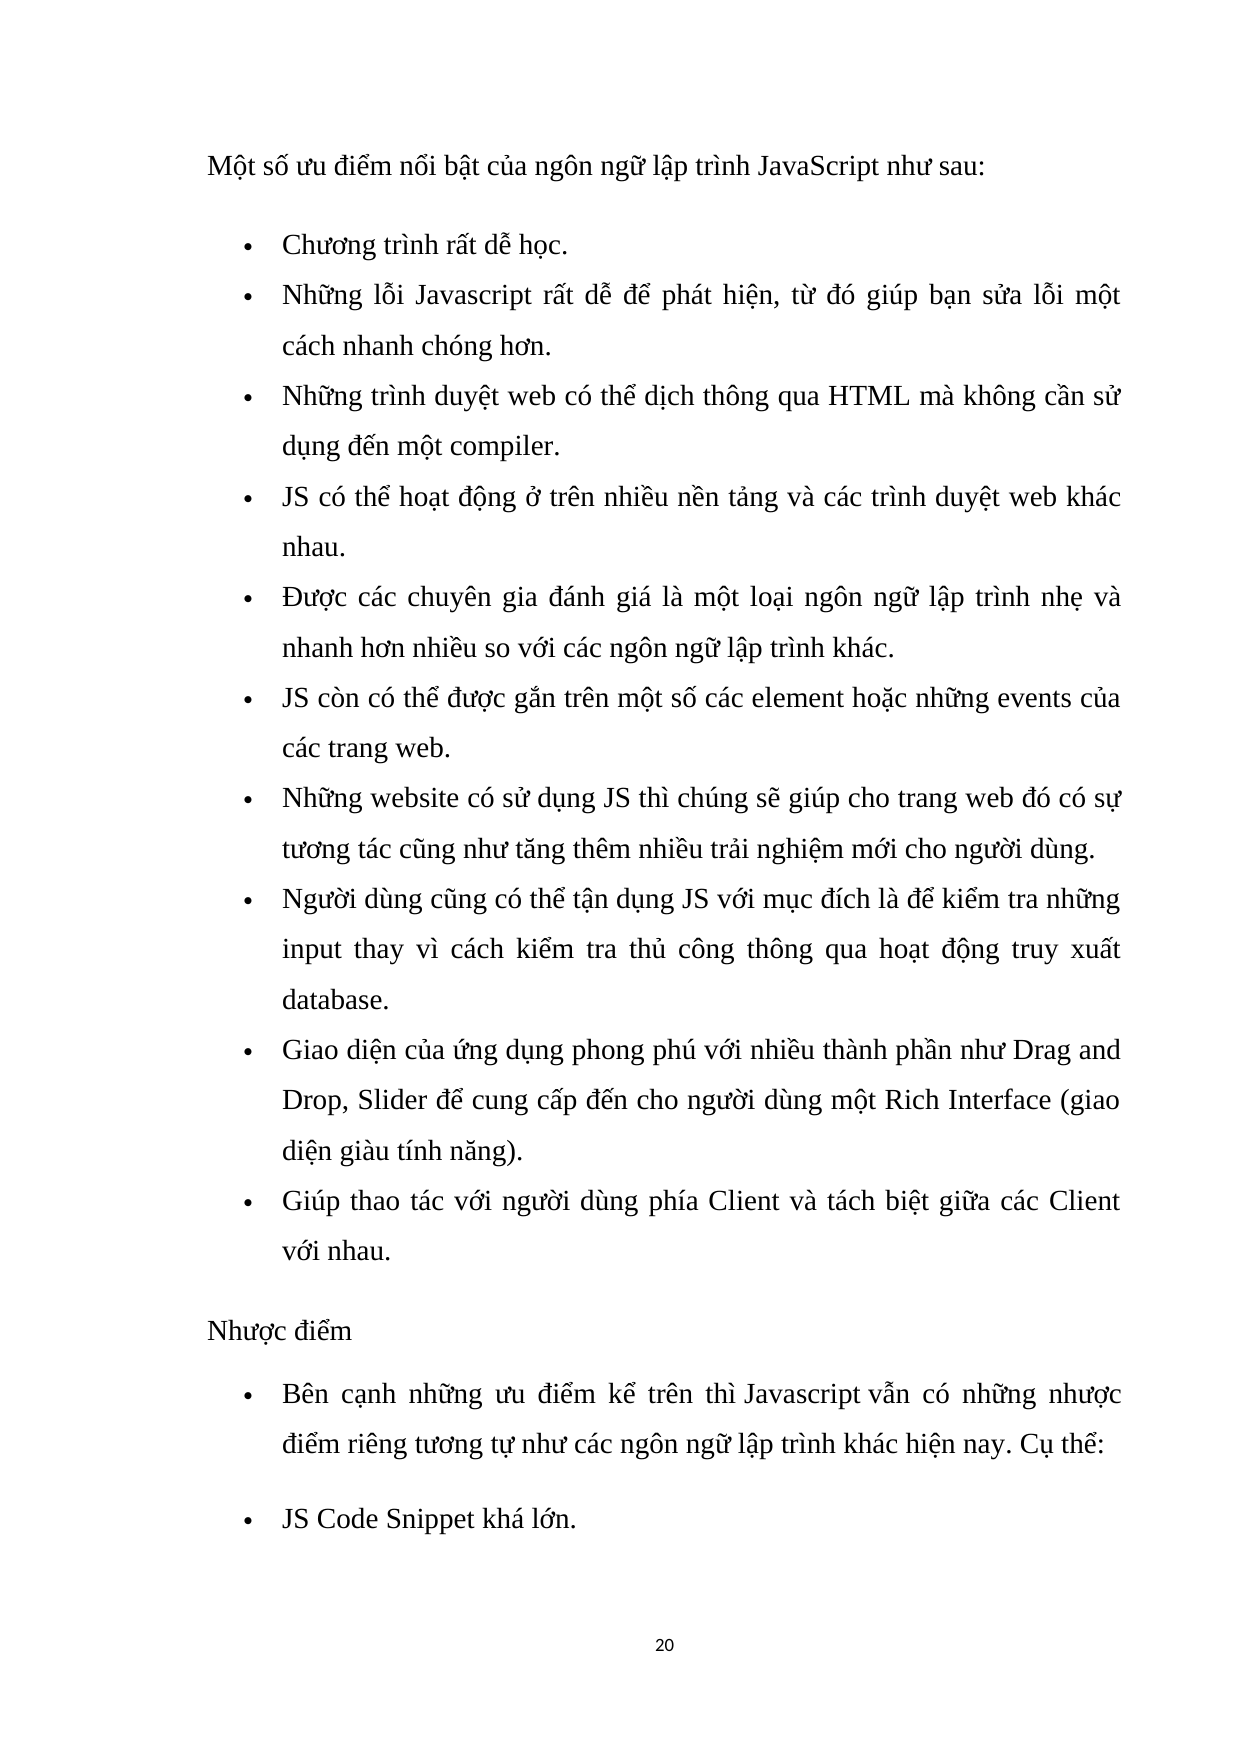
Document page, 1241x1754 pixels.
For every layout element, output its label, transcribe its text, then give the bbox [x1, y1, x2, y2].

text Một số ưu điểm nổi bật của ngôn ngữ lập trình JavaScript như sau: [207, 148, 1122, 181]
list Giao diện của ứng dụng phong phú với nhiều thành phần như Drag and Drop, Slider để cung cấp đến cho người dùng một Rich Interface (giao diện giàu tính năng). [244, 1032, 1122, 1166]
list Những website có sử dụng JS thì chúng sẽ giúp cho trang web đó có sự tương tác cũng như tăng thêm nhiều trải nghiệm mới cho người dùng. [244, 781, 1122, 864]
list Những trình duyệt web có thể dịch thông qua HTML mà không cần sử dụng đến một compiler. [244, 378, 1122, 462]
list JS có thể hoạt động ở trên nhiều nền tảng và các trình duyệt web khác nhau. [244, 479, 1122, 563]
list JS còn có thể được gắn trên một số các element hoặc những events của các trang web. [244, 680, 1122, 764]
list Người dùng cũng có thể tận dụng JS với mục đích là để kiểm tra những input thay vì cách kiểm tra thủ công thông qua hoạt động truy xuất database. [244, 881, 1122, 1015]
list Bên cạnh những ưu điểm kể trên thì Javascript vẫn có những nhược điểm riêng tương tự như các ngôn ngữ lập trình khác hiện nay. Cụ thể: [244, 1376, 1122, 1459]
list Được các chuyên gia đánh giá là một loại ngôn ngữ lập trình nhẹ và nhanh hơn nhiều so với các ngôn ngữ lập trình khác. [244, 579, 1122, 663]
text Nhược điểm [207, 1313, 1122, 1346]
list Chương trình rất dễ học. [244, 227, 1122, 261]
list Giúp thao tác với người dùng phía Client và tách biệt giữa các Client với nhau. [244, 1183, 1122, 1267]
list JS Code Snippet khá lớn. [244, 1501, 1122, 1535]
list Những lỗi Javascript rất dễ để phát hiện, từ đó giúp bạn sửa lỗi một cách nhanh chóng hơn. [244, 277, 1122, 361]
